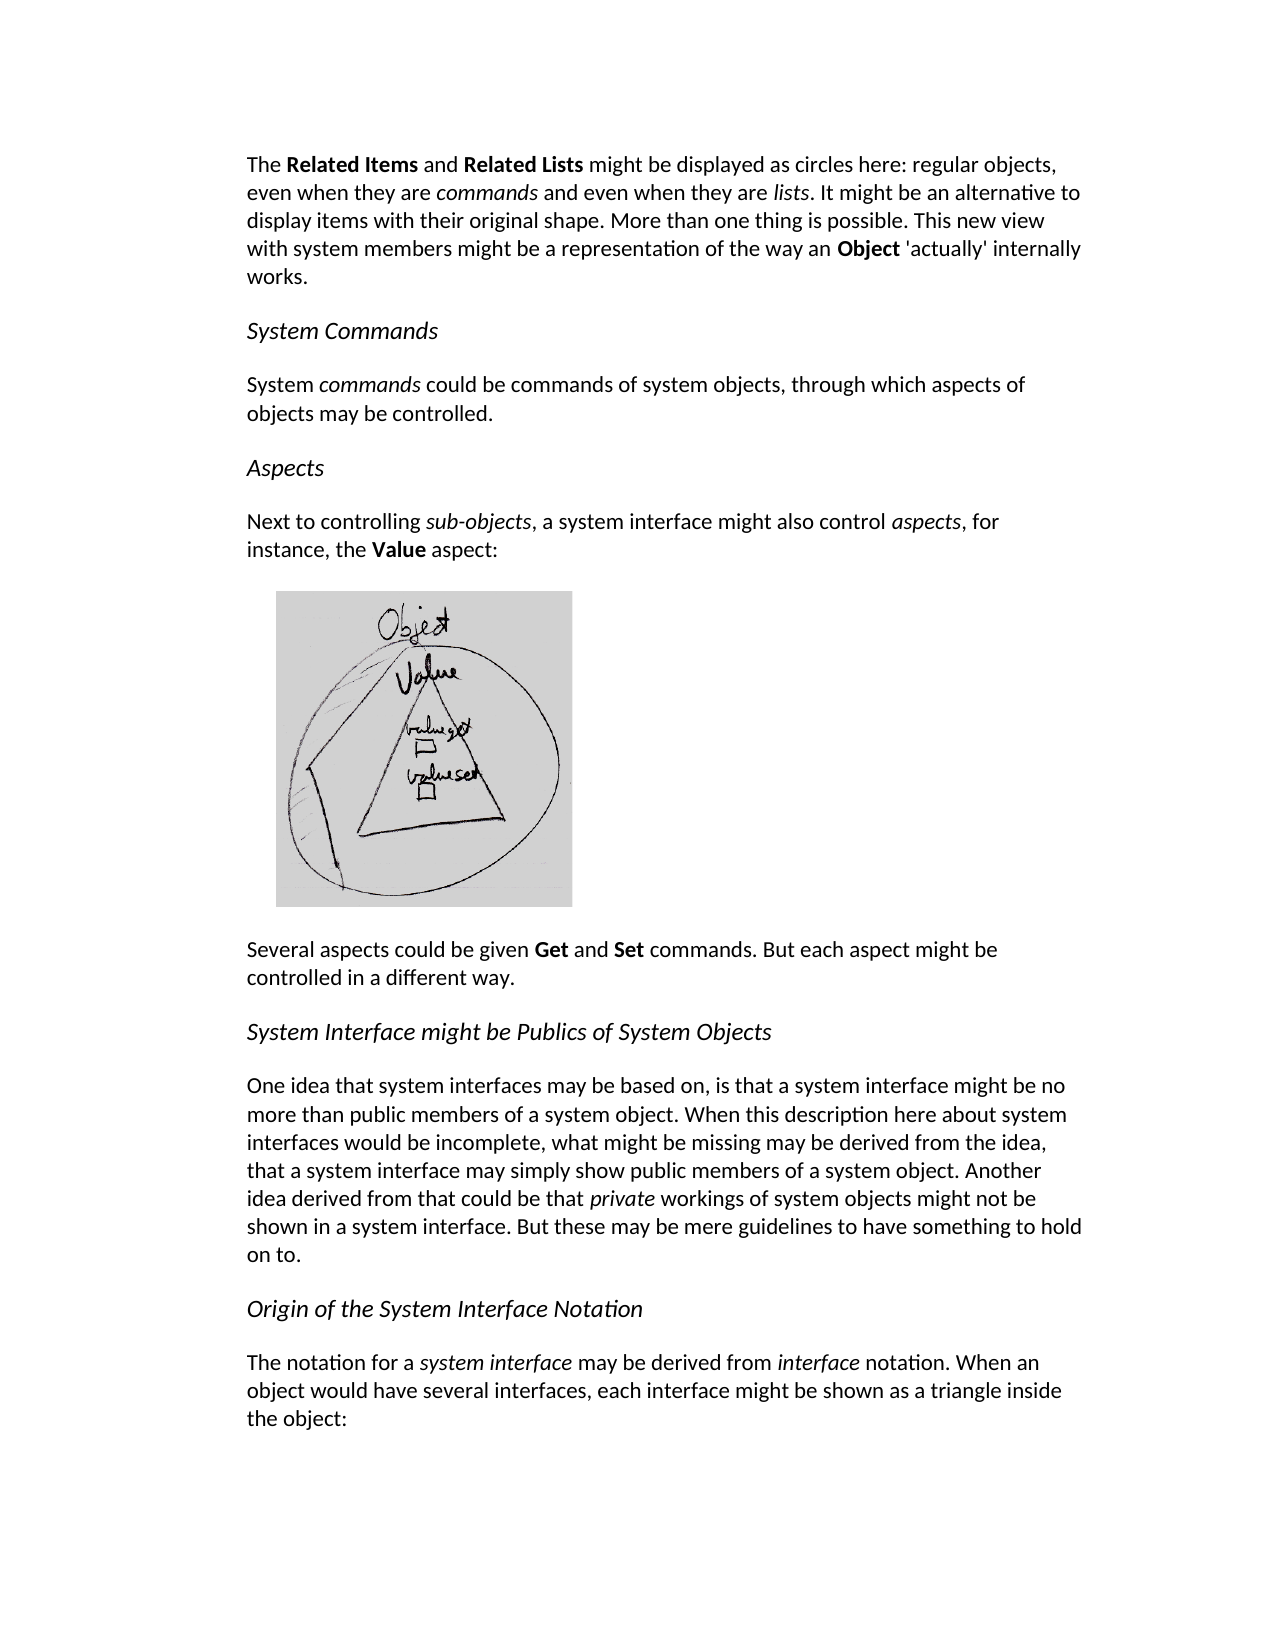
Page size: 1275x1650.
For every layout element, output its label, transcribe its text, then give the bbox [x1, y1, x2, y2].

text The notation for a system interface may be derived from interface notation. When an object would have several interfaces, each interface might be shown as a triangle inside the object: [247, 1348, 1087, 1432]
text One idea that system interfaces may be based on, is that a system interface might be no more than public members of a system object. When this description here about system interfaces would be incomplete, what might be missing may be derived from the idea, that a system interface may simply show public members of a system object. Another idea derived from that could be that private workings of system objects might not be shown in a system interface. But these may be mere guidelines to have something to hold on to. [247, 1072, 1087, 1268]
picture [276, 591, 573, 907]
subtitle System Interface might be Publics of System Objects [247, 1016, 1087, 1047]
text Next to controlling sub-objects, a system interface might also control aspects, for instance, the Value aspect: [247, 507, 1087, 563]
text System commands could be commands of system objects, through which aspects of objects may be controlled. [247, 371, 1087, 427]
subtitle Origin of the System Interface Notation [247, 1293, 1087, 1323]
subtitle Aspects [247, 452, 1087, 482]
text The Related Items and Related Lists might be displayed as circles here: regular objects, even when they are commands and even when they are lists. It might be an alternative to display items with their original shape. More than one thing is possible. This new view with system members might be a representation of the way an Object 'actually' internally works. [247, 150, 1087, 290]
subtitle System Commands [247, 315, 1087, 346]
text Several aspects could be given Get and Set commands. But each aspect might be controlled in a different way. [247, 935, 1087, 991]
